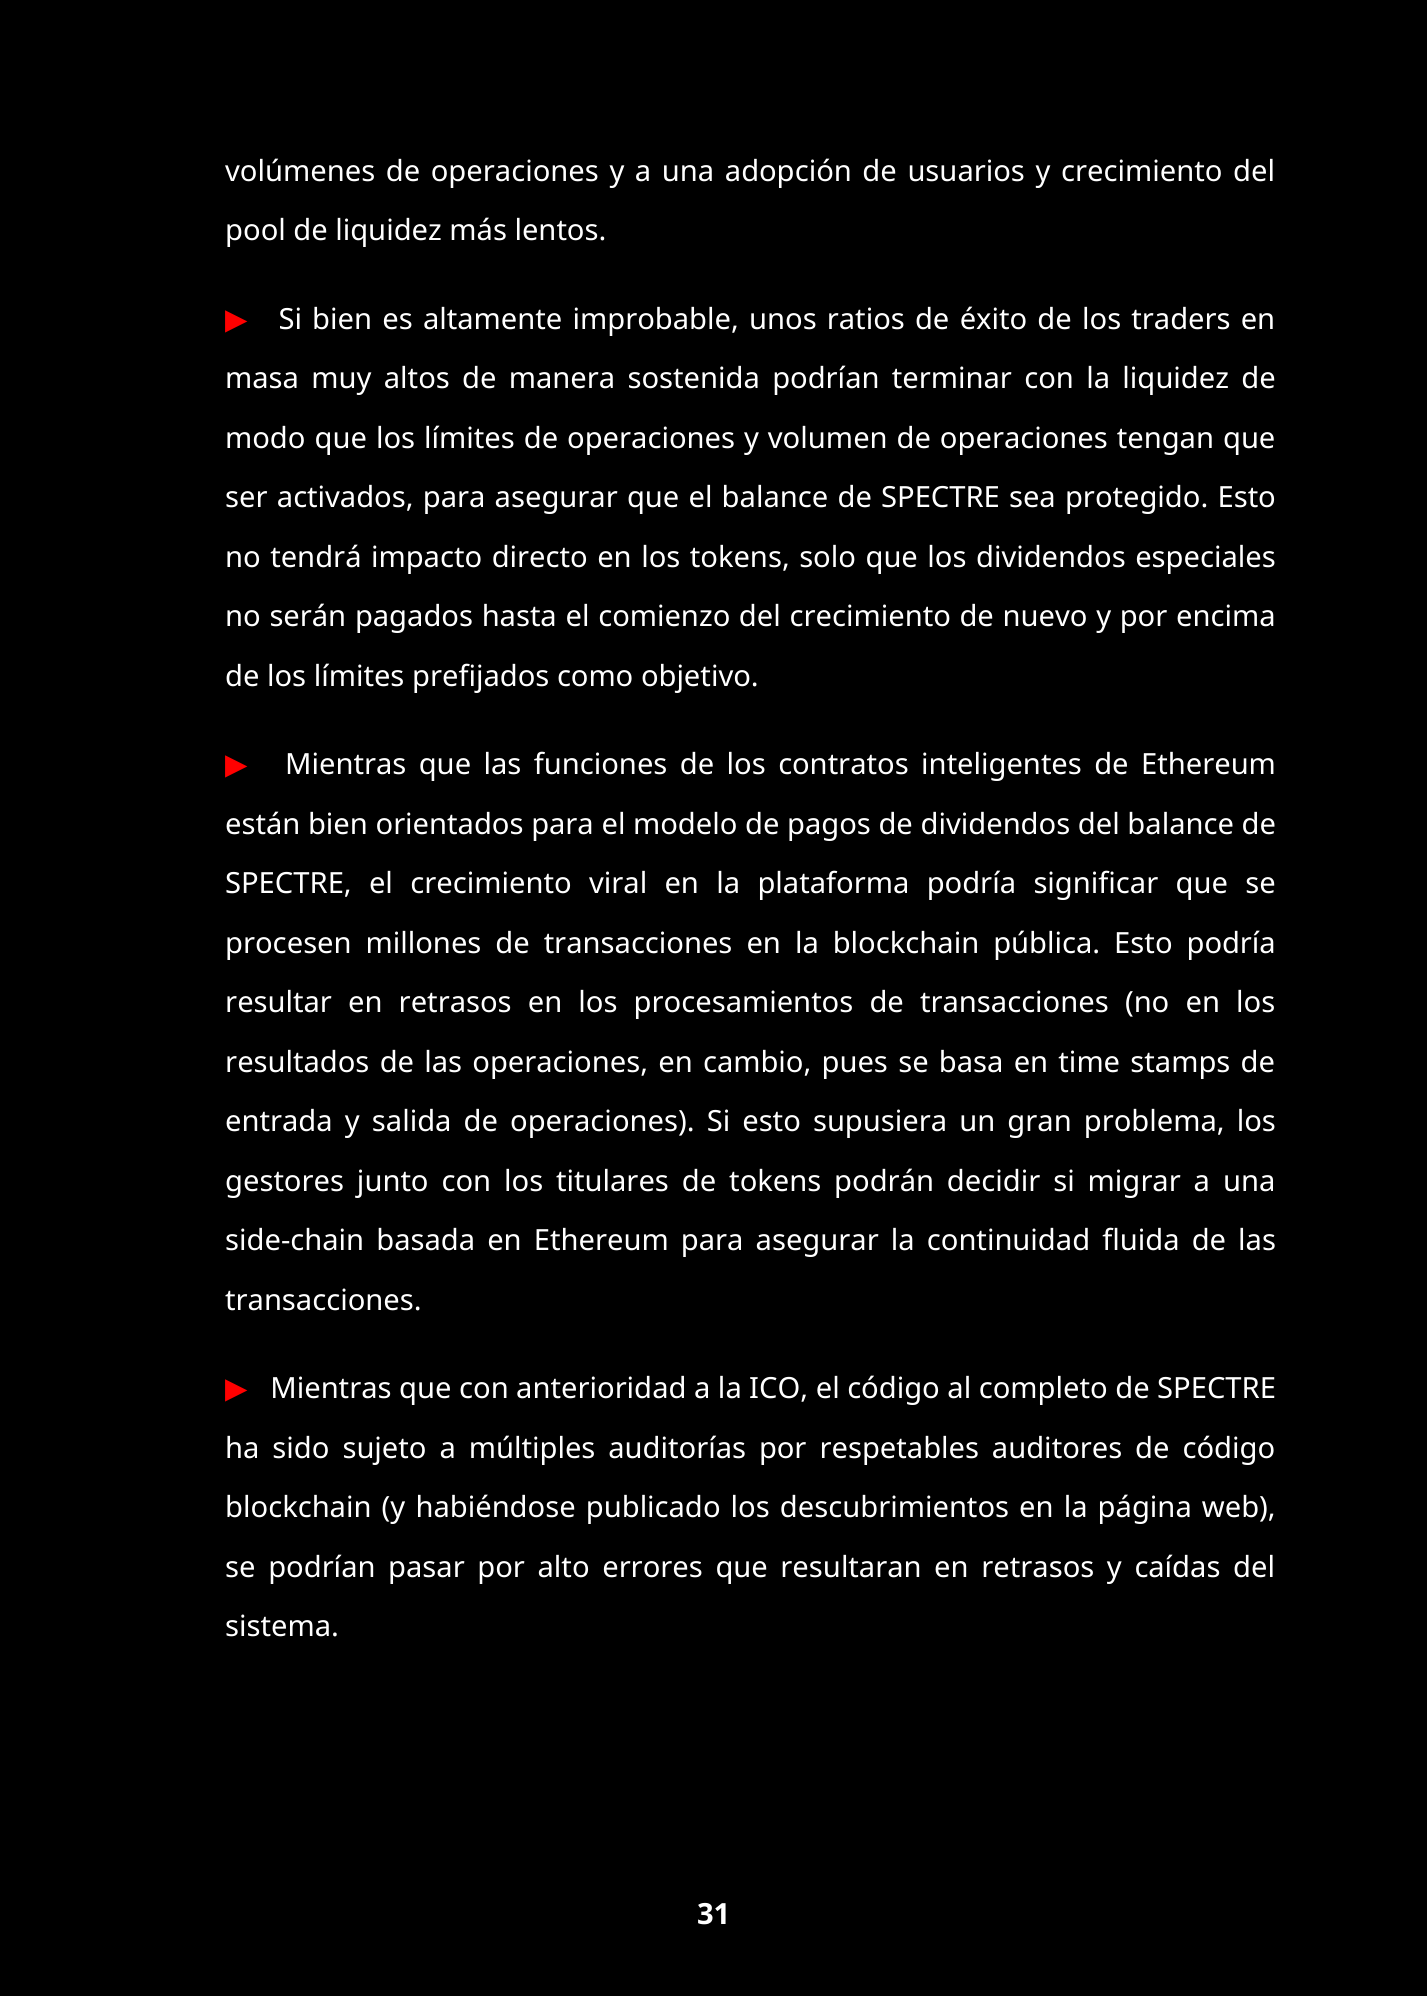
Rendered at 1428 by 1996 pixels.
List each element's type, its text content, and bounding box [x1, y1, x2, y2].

text ▶ Mientras que con anterioridad a la ICO, el código al completo de SPECTRE ha sido sujeto a múltiples auditorías por respetables auditores de código blockchain (y habiéndose publicado los descubrimientos en la página web), se podrían pasar por alto errores que resultaran en retrasos y caídas del sistema. [225, 1368, 1277, 1645]
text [225, 150, 1277, 249]
text ▶ Si bien es altamente improbable, unos ratios de éxito de los traders en masa muy altos de manera sostenida podrían terminar con la liquidez de modo que los límites de operaciones y volumen de operaciones tengan que ser activados, para asegurar que el balance de SPECTRE sea protegido. Esto no tendrá impacto directo en los tokens, solo que los dividendos especiales no serán pagados hasta el comienzo del crecimiento de nuevo y por encima de los límites prefijados como objetivo. [225, 298, 1277, 695]
text ▶ Mientras que las funciones de los contratos inteligentes de Ethereum están bien orientados para el modelo de pagos de dividendos del balance de SPECTRE, el crecimiento viral en la plataforma podría significar que se procesen millones de transacciones en la blockchain pública. Esto podría resultar en retrasos en los procesamientos de transacciones (no en los resultados de las operaciones, en cambio, pues se basa en time stamps de entrada y salida de operaciones). Si esto supusiera un gran problema, los gestores junto con los titulares de tokens podrán decidir si migrar a una side-chain basada en Ethereum para asegurar la continuidad fluida de las transacciones. [225, 744, 1277, 1319]
